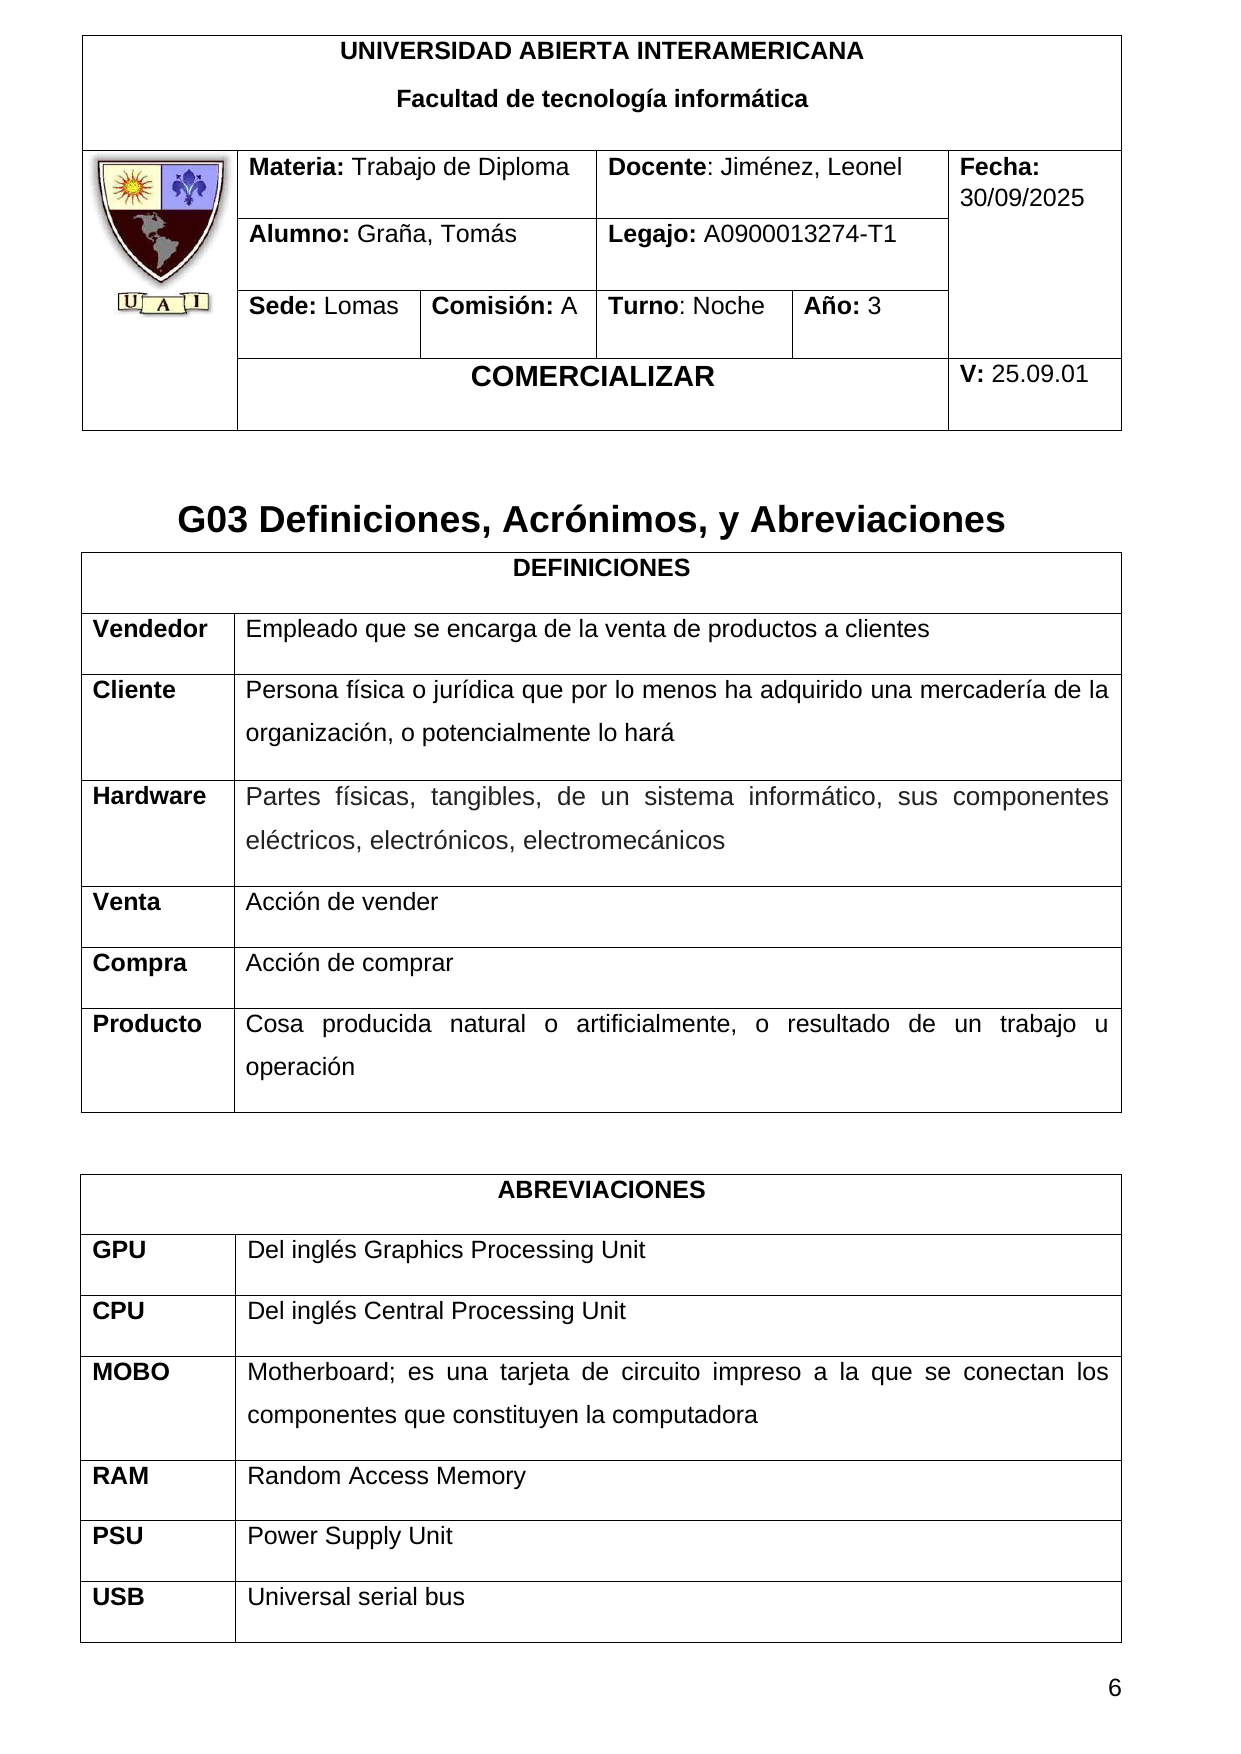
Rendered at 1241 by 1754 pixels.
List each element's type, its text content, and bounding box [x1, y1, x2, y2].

table_cell Acción de comprar [235, 948, 1121, 1008]
table_cell Motherboard; es una tarjeta de circuito impreso a la que se conectan los componentes que constituyen la computadora [236, 1357, 1121, 1459]
table_cell Del inglés Central Processing Unit [236, 1296, 1121, 1356]
table_cell PSU [81, 1521, 235, 1581]
table_cell Del inglés Graphics Processing Unit [236, 1235, 1121, 1295]
table_header DEFINICIONES [82, 553, 1121, 613]
table_cell Random Access Memory [236, 1461, 1121, 1520]
table_cell CPU [81, 1296, 235, 1356]
table_cell Power Supply Unit [236, 1521, 1121, 1581]
subtitle G03 Definiciones, Acrónimos, y Abreviaciones [177, 497, 1122, 540]
table_header ABREVIACIONES [81, 1175, 1121, 1234]
table_cell Acción de vender [235, 887, 1121, 947]
table_cell RAM [81, 1461, 235, 1520]
table_cell Vendedor [82, 614, 234, 674]
table_cell USB [81, 1582, 235, 1642]
table_cell Hardware [82, 781, 234, 886]
table_cell Venta [82, 887, 234, 947]
table_cell Cosa producida natural o artificialmente, o resultado de un trabajo u operación [235, 1009, 1121, 1112]
table_cell Compra [82, 948, 234, 1008]
table_cell Empleado que se encarga de la venta de productos a clientes [235, 614, 1121, 674]
table_cell Universal serial bus [236, 1582, 1121, 1642]
table_cell Partes físicas, tangibles, de un sistema informático, sus componentes eléctricos, electrónicos, electromecánicos [235, 781, 1121, 886]
picture [87, 151, 234, 320]
table_cell Cliente [82, 675, 234, 779]
table_cell Producto [82, 1009, 234, 1112]
table_cell MOBO [81, 1357, 235, 1459]
table_cell GPU [81, 1235, 235, 1295]
table_cell Persona física o jurídica que por lo menos ha adquirido una mercadería de la organización, o potencialmente lo hará [235, 675, 1121, 779]
